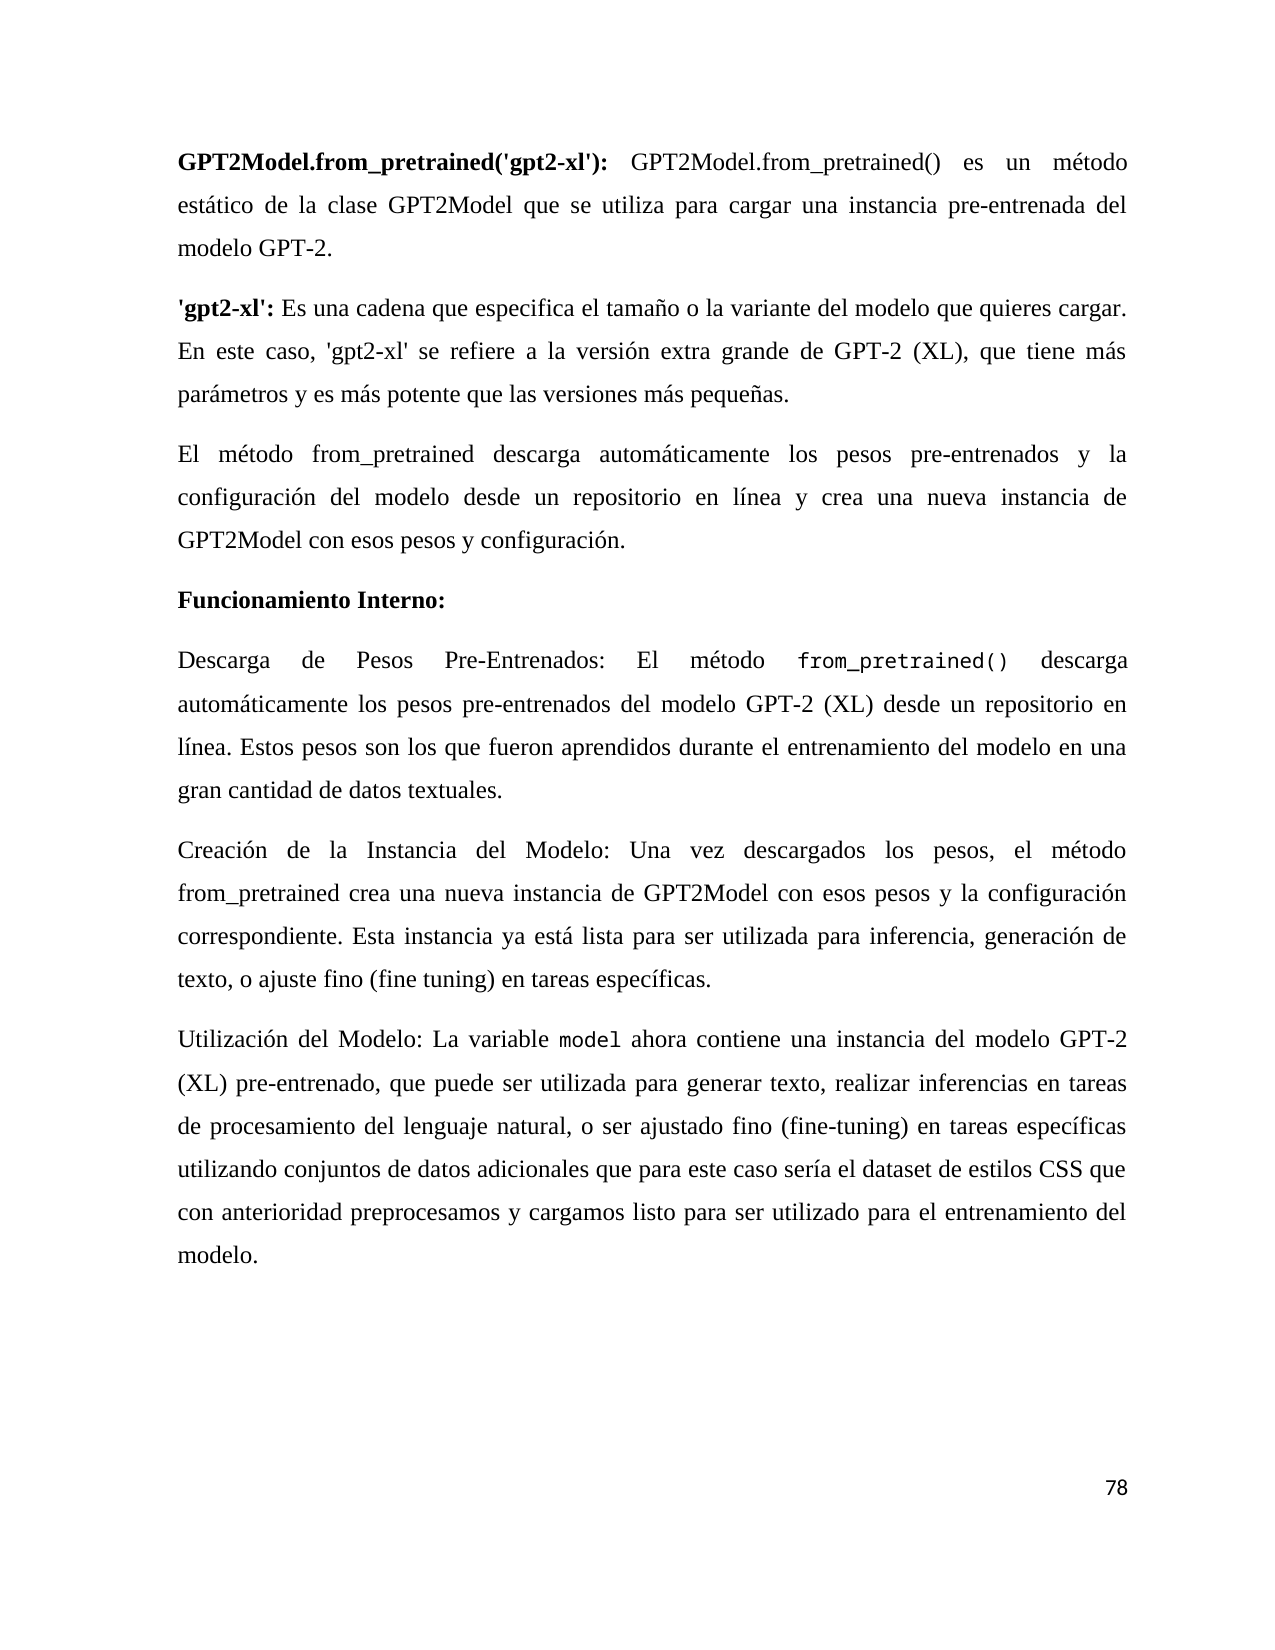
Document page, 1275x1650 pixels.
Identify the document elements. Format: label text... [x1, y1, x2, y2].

text Utilización del Modelo: La variable model ahora contiene una instancia del modelo GPT-2 (XL) pre-entrenado, que puede ser utilizada para generar texto, realizar inferencias en tareas de procesamiento del lenguaje natural, o ser ajustado fino (fine-tuning) en tareas específicas utilizando conjuntos de datos adicionales que para este caso sería el dataset de estilos CSS que con anterioridad preprocesamos y cargamos listo para ser utilizado para el entrenamiento del modelo. [177, 1024, 1128, 1269]
text El método from_pretrained descarga automáticamente los pesos pre-entrenados y la configuración del modelo desde un repositorio en línea y crea una nueva instancia de GPT2Model con esos pesos y configuración. [177, 439, 1128, 554]
text Descarga de Pesos Pre-Entrenados: El método from_pretrained() descarga automáticamente los pesos pre-entrenados del modelo GPT-2 (XL) desde un repositorio en línea. Estos pesos son los que fueron aprendidos durante el entrenamiento del modelo en una gran cantidad de datos textuales. [177, 645, 1128, 804]
text Creación de la Instancia del Modelo: Una vez descargados los pesos, el método from_pretrained crea una nueva instancia de GPT2Model con esos pesos y la configuración correspondiente. Esta instancia ya está lista para ser utilizada para inferencia, generación de texto, o ajuste fino (fine tuning) en tareas específicas. [177, 835, 1128, 993]
text Funcionamiento Interno: [177, 585, 1128, 614]
text 'gpt2-xl': Es una cadena que especifica el tamaño o la variante del modelo que quieres cargar. En este caso, 'gpt2-xl' se refiere a la versión extra grande de GPT-2 (XL), que tiene más parámetros y es más potente que las versiones más pequeñas. [177, 293, 1128, 408]
text GPT2Model.from_pretrained('gpt2-xl'): GPT2Model.from_pretrained() es un método estático de la clase GPT2Model que se utiliza para cargar una instancia pre-entrenada del modelo GPT-2. [177, 147, 1128, 262]
